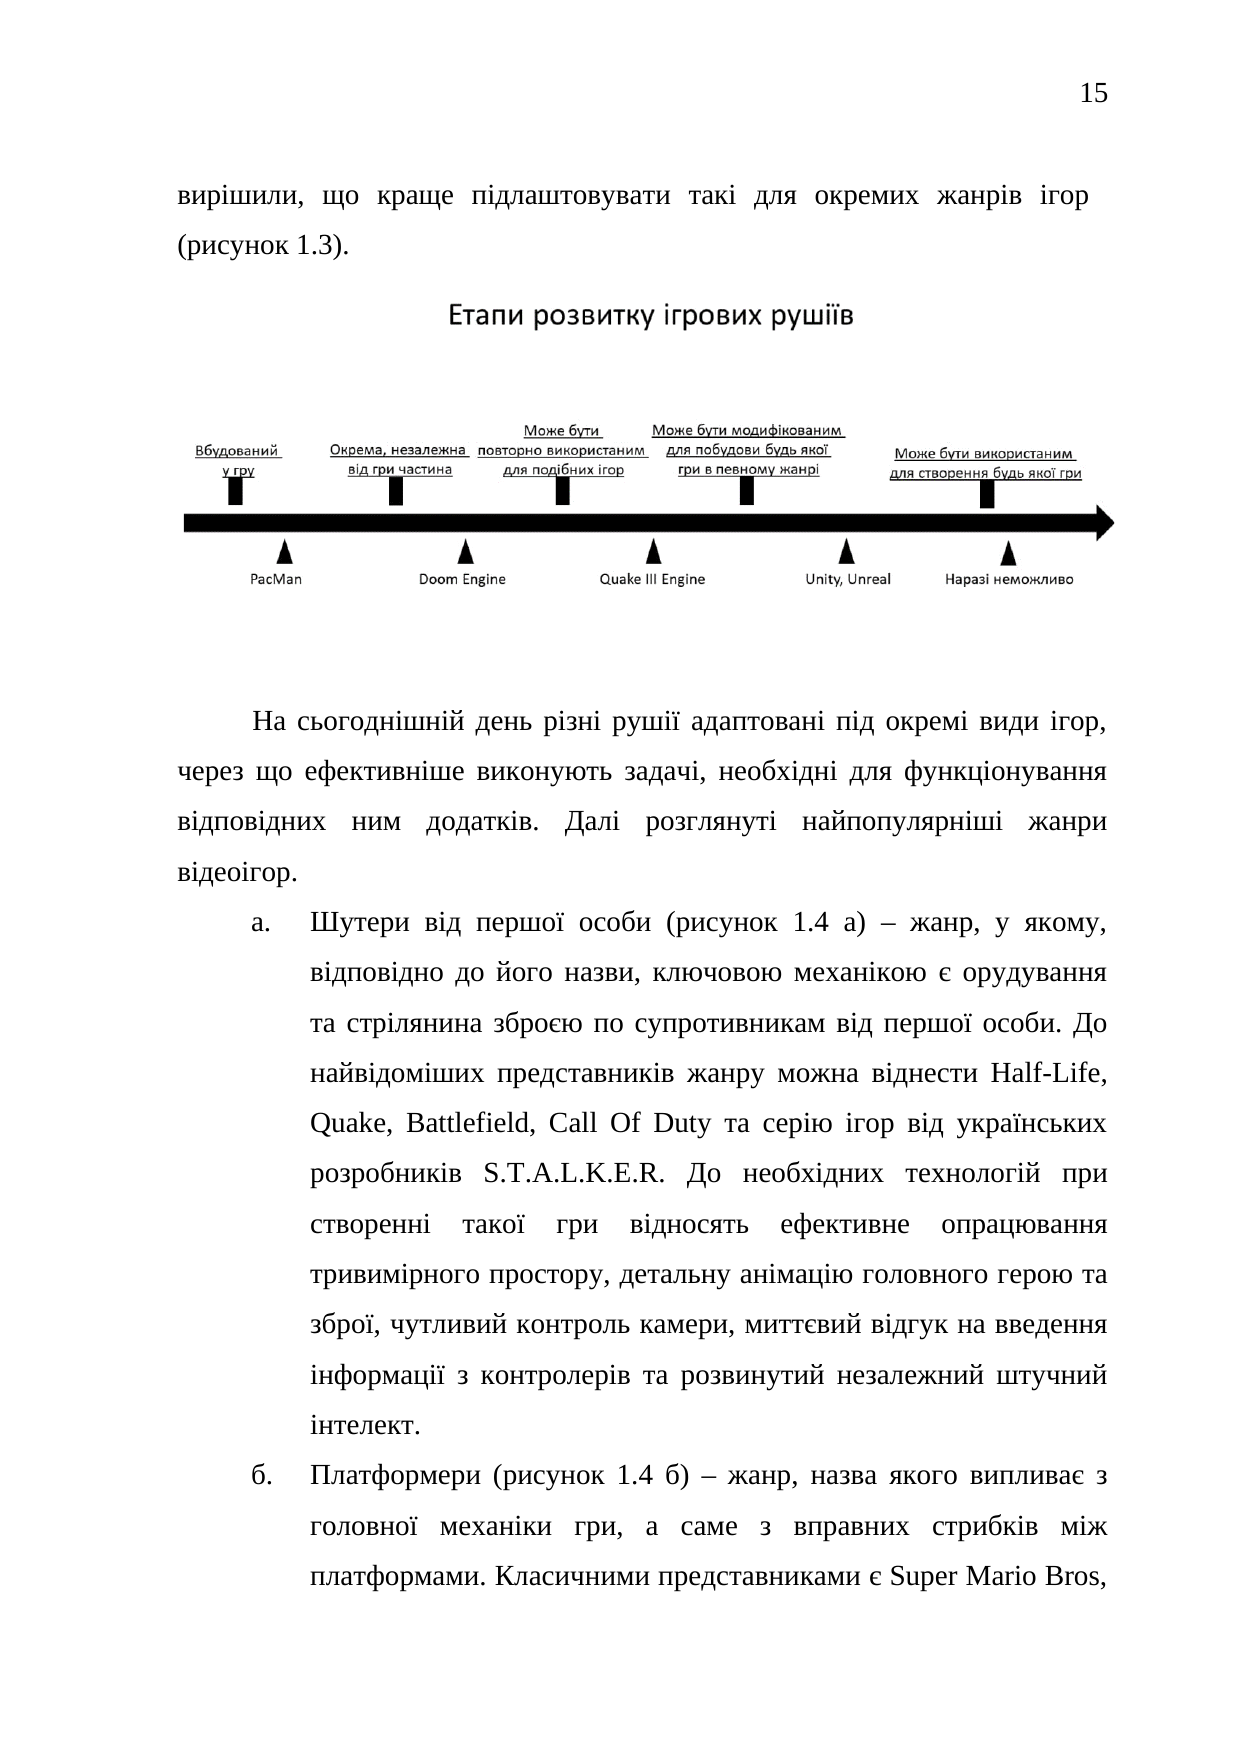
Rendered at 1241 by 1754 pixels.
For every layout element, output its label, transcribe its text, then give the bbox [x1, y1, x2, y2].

list Шутери від першої особи (рисунок 1.4 а) – жанр, у якому, відповідно до його назви, ключовою механікою є орудування та стрілянина зброєю по супротивникам від першої особи. До найвідоміших представників жанру можна віднести Half-Life, Quake, Battlefield, Call Of Duty та серію ігор від українських розробників S.T.A.L.K.E.R. До необхідних технологій при створенні такої гри відносять ефективне опрацювання тривимірного простору, детальну анімацію головного герою та зброї, чутливий контроль камери, миттєвий відгук на введення інформації з контролерів та розвинутий незалежний штучний інтелект. [251, 904, 1108, 1441]
picture [183, 285, 1115, 597]
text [177, 177, 1108, 261]
text На сьогоднішній день різні рушії адаптовані під окремі види ігор, через що ефективніше виконують задачі, необхідні для функціонування відповідних ним додатків. Далі розглянуті найпопулярніші жанри відеоігор. [177, 703, 1108, 887]
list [251, 1457, 1108, 1592]
